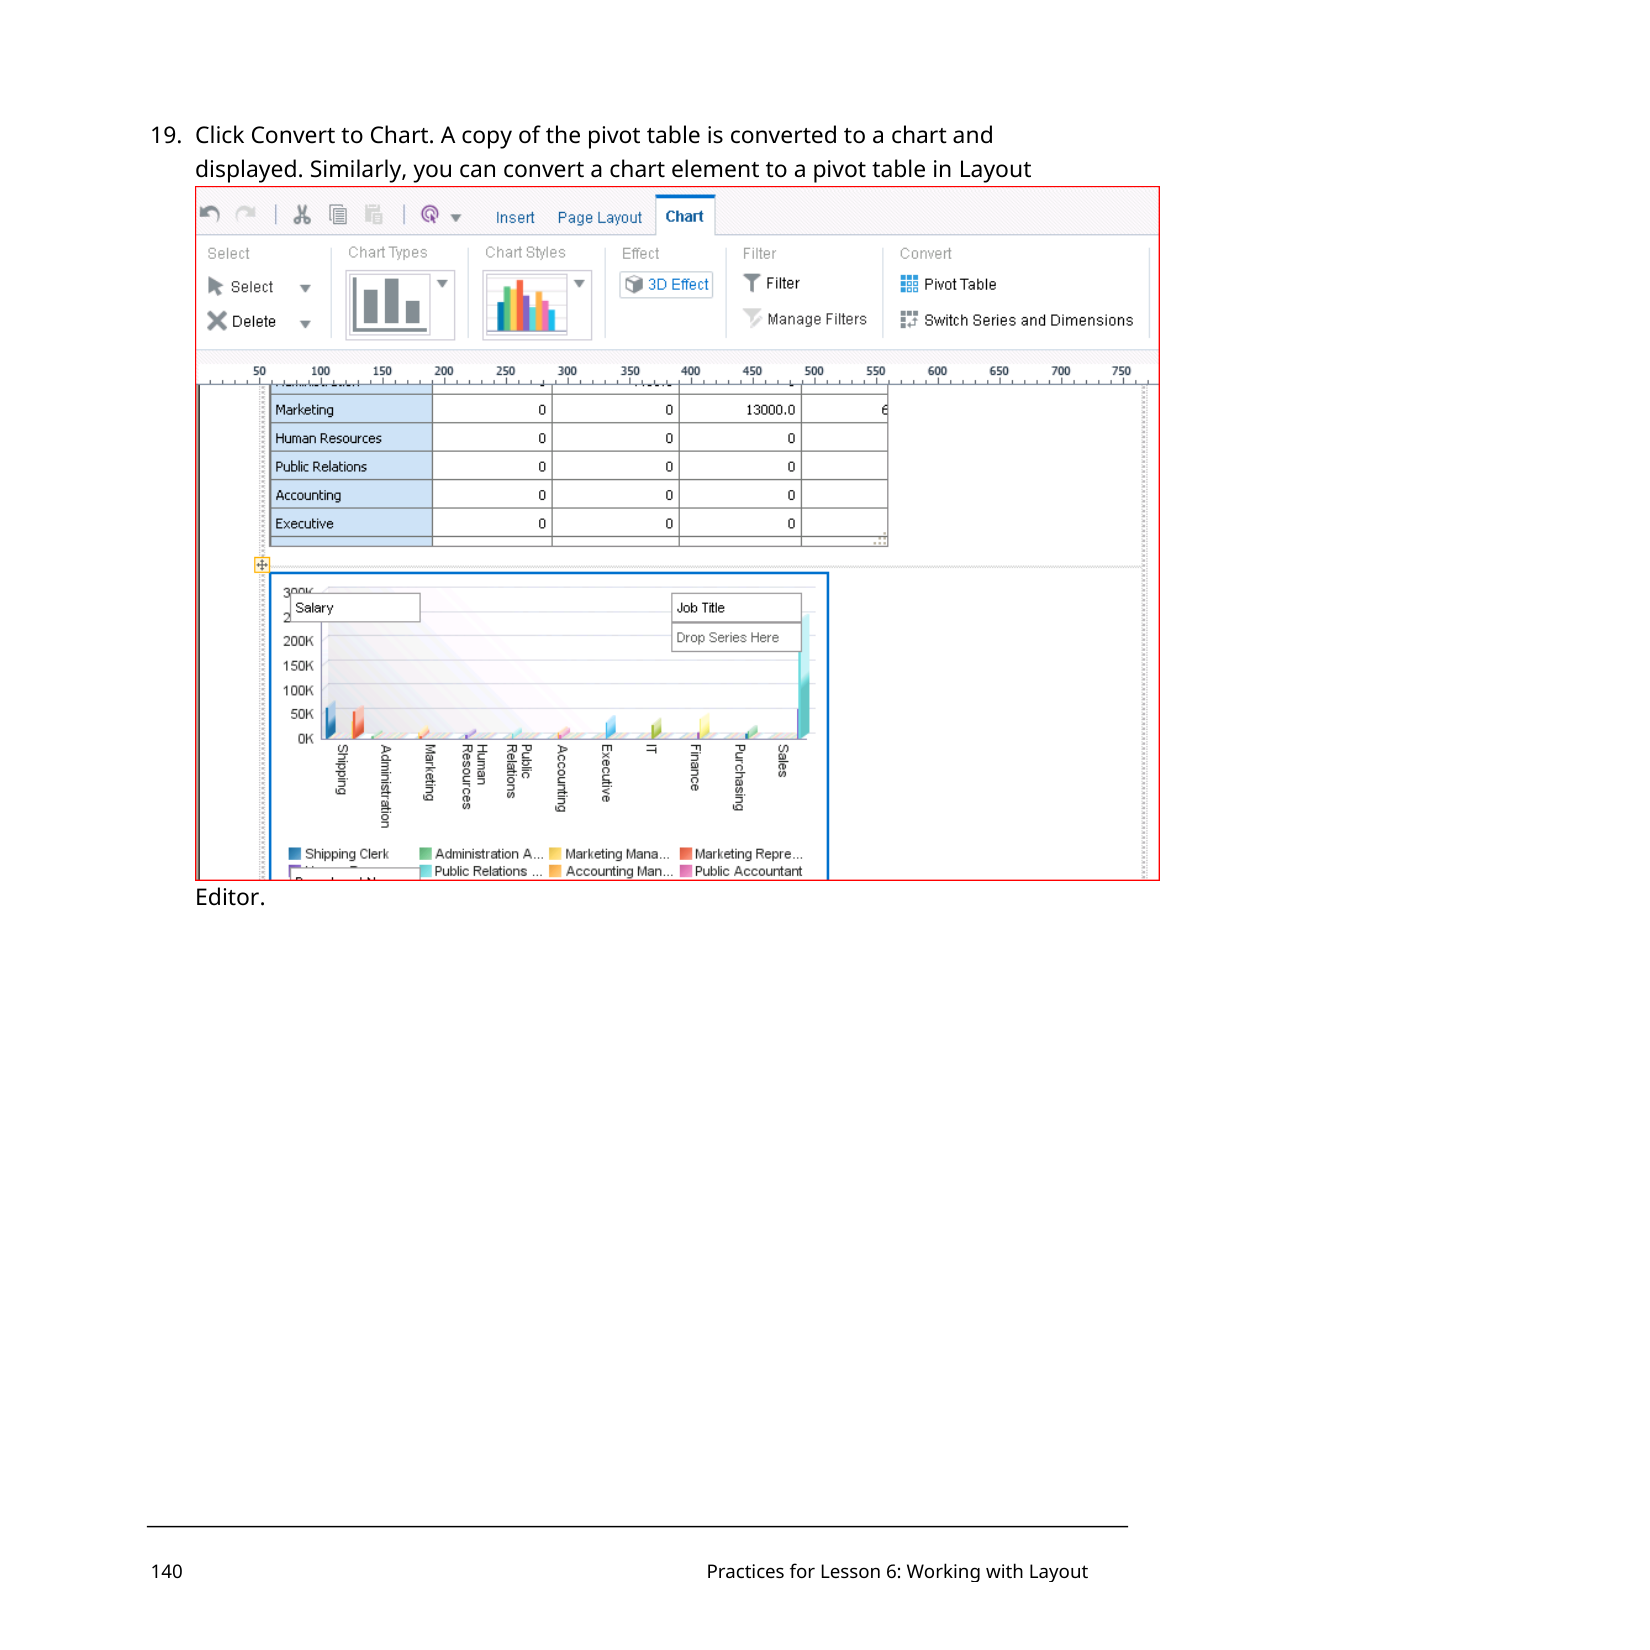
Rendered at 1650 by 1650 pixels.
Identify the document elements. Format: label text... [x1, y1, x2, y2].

picture [195, 186, 1160, 881]
